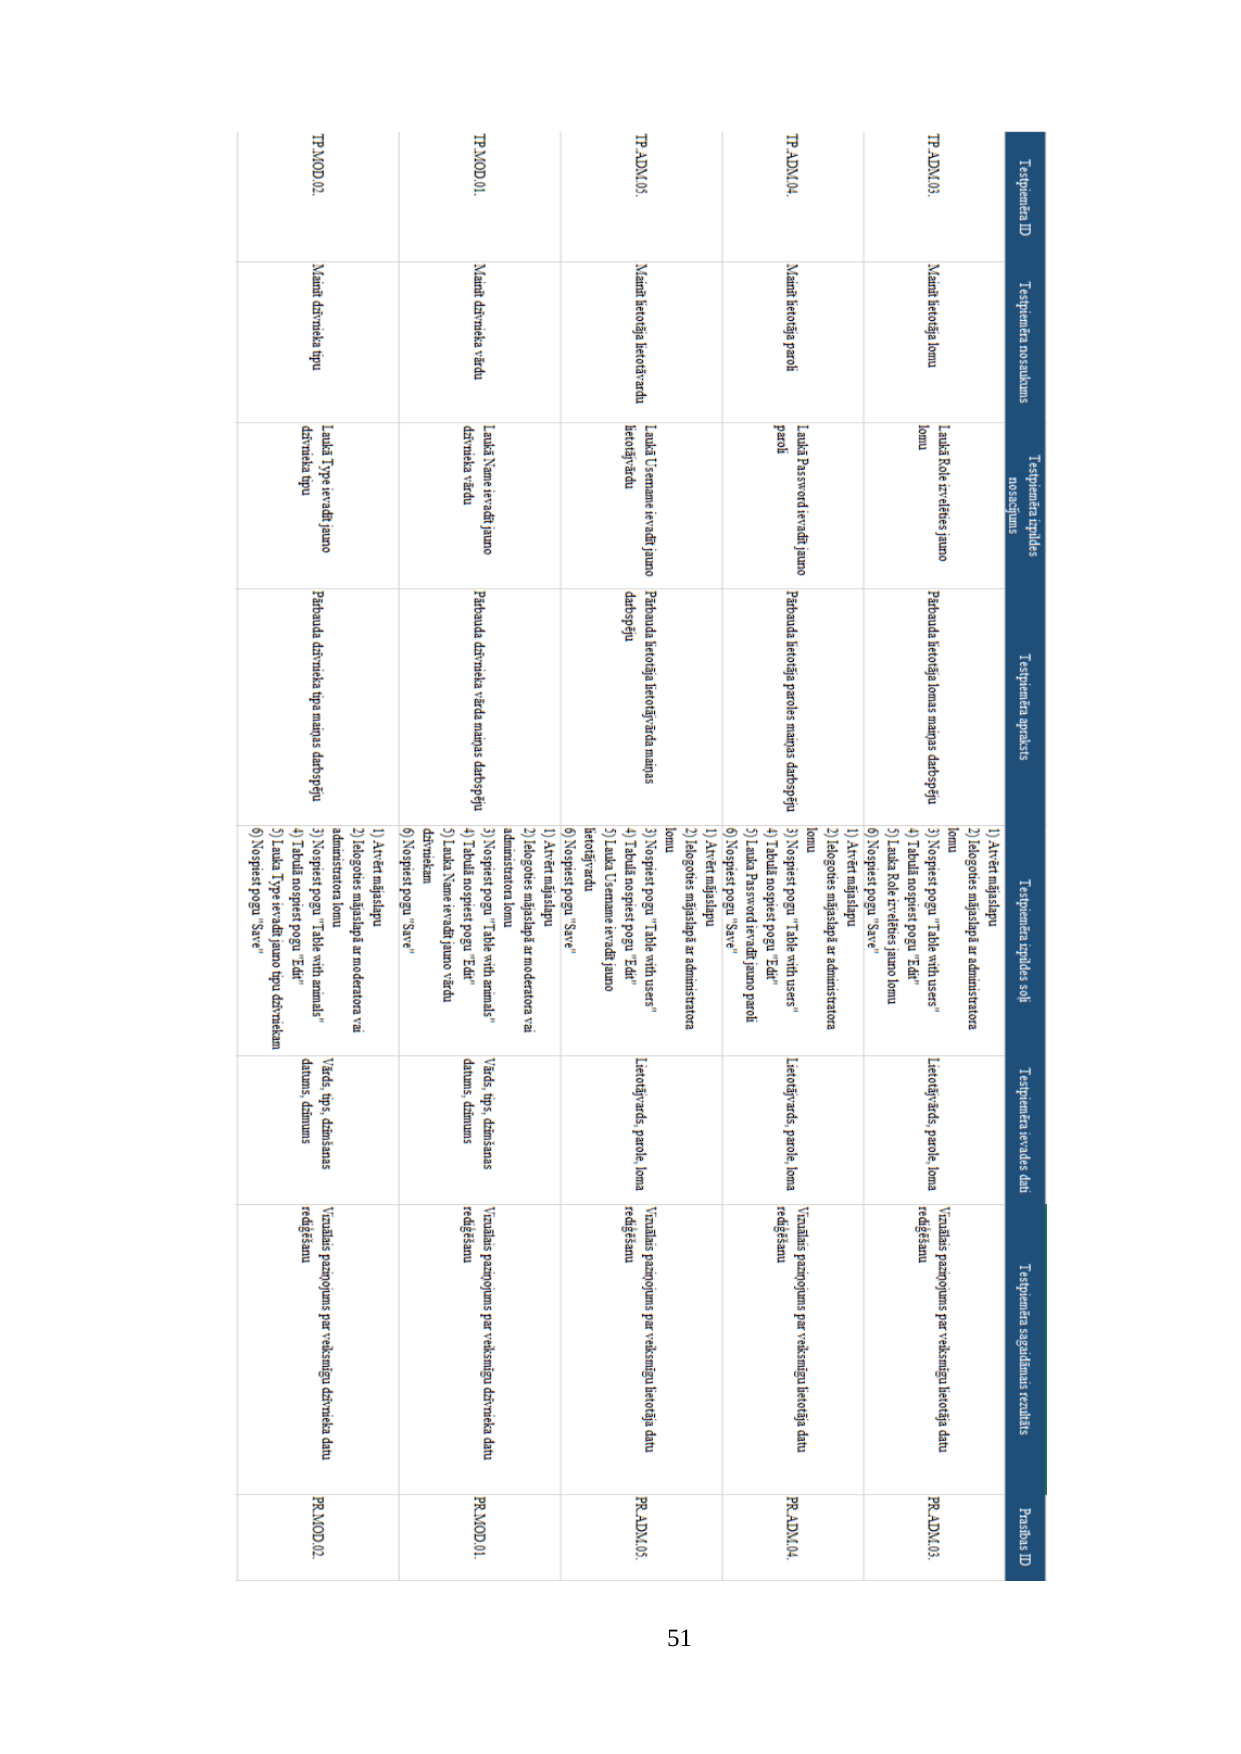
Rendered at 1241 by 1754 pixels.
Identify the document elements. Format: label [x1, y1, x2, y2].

picture [236, 133, 1047, 1581]
